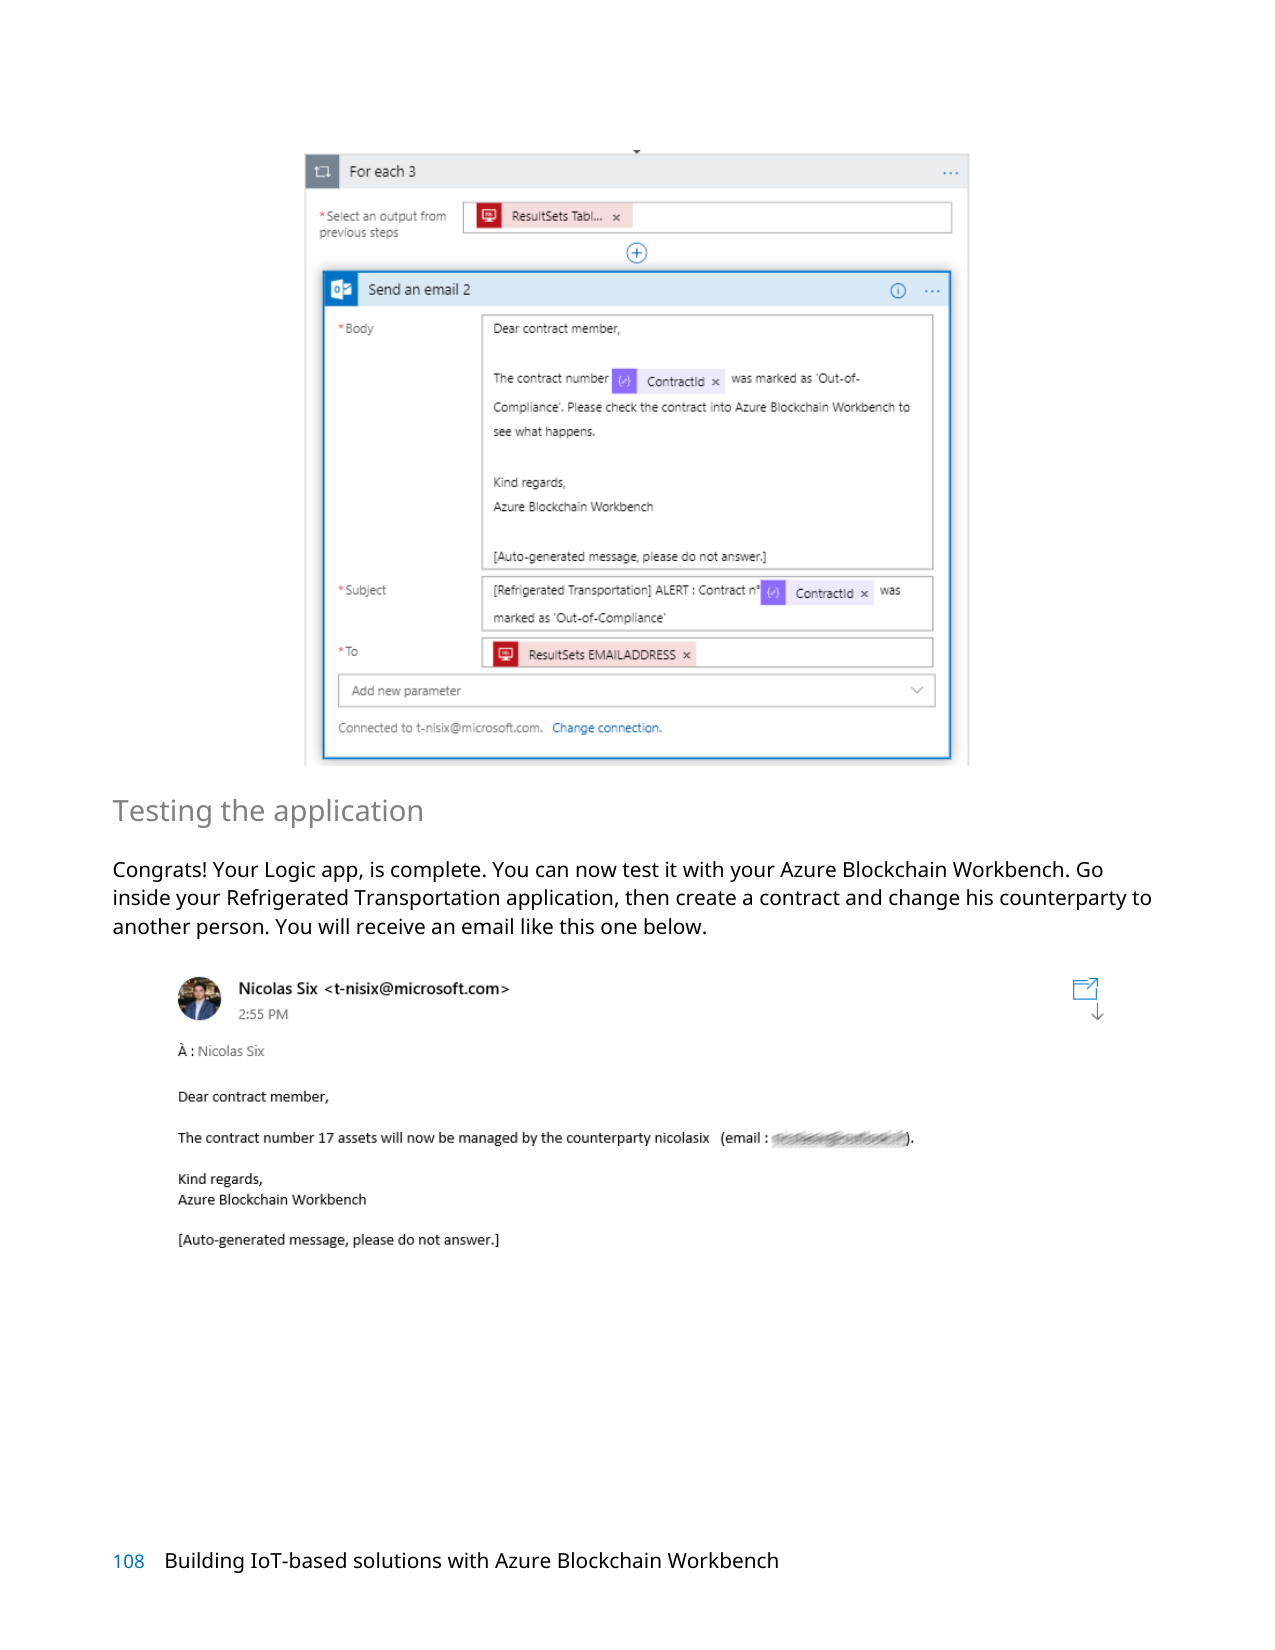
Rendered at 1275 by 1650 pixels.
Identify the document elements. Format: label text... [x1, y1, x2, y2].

subtitle Testing the application [112, 790, 1162, 830]
text Congrats! Your Logic app, is complete. You can now test it with your Azure Blockchain Workbench. Go inside your Refrigerated Transportation application, then create a contract and change his counterparty to another person. You will receive an email like this one below. [112, 855, 1162, 940]
picture [301, 150, 974, 766]
picture [165, 965, 1111, 1274]
